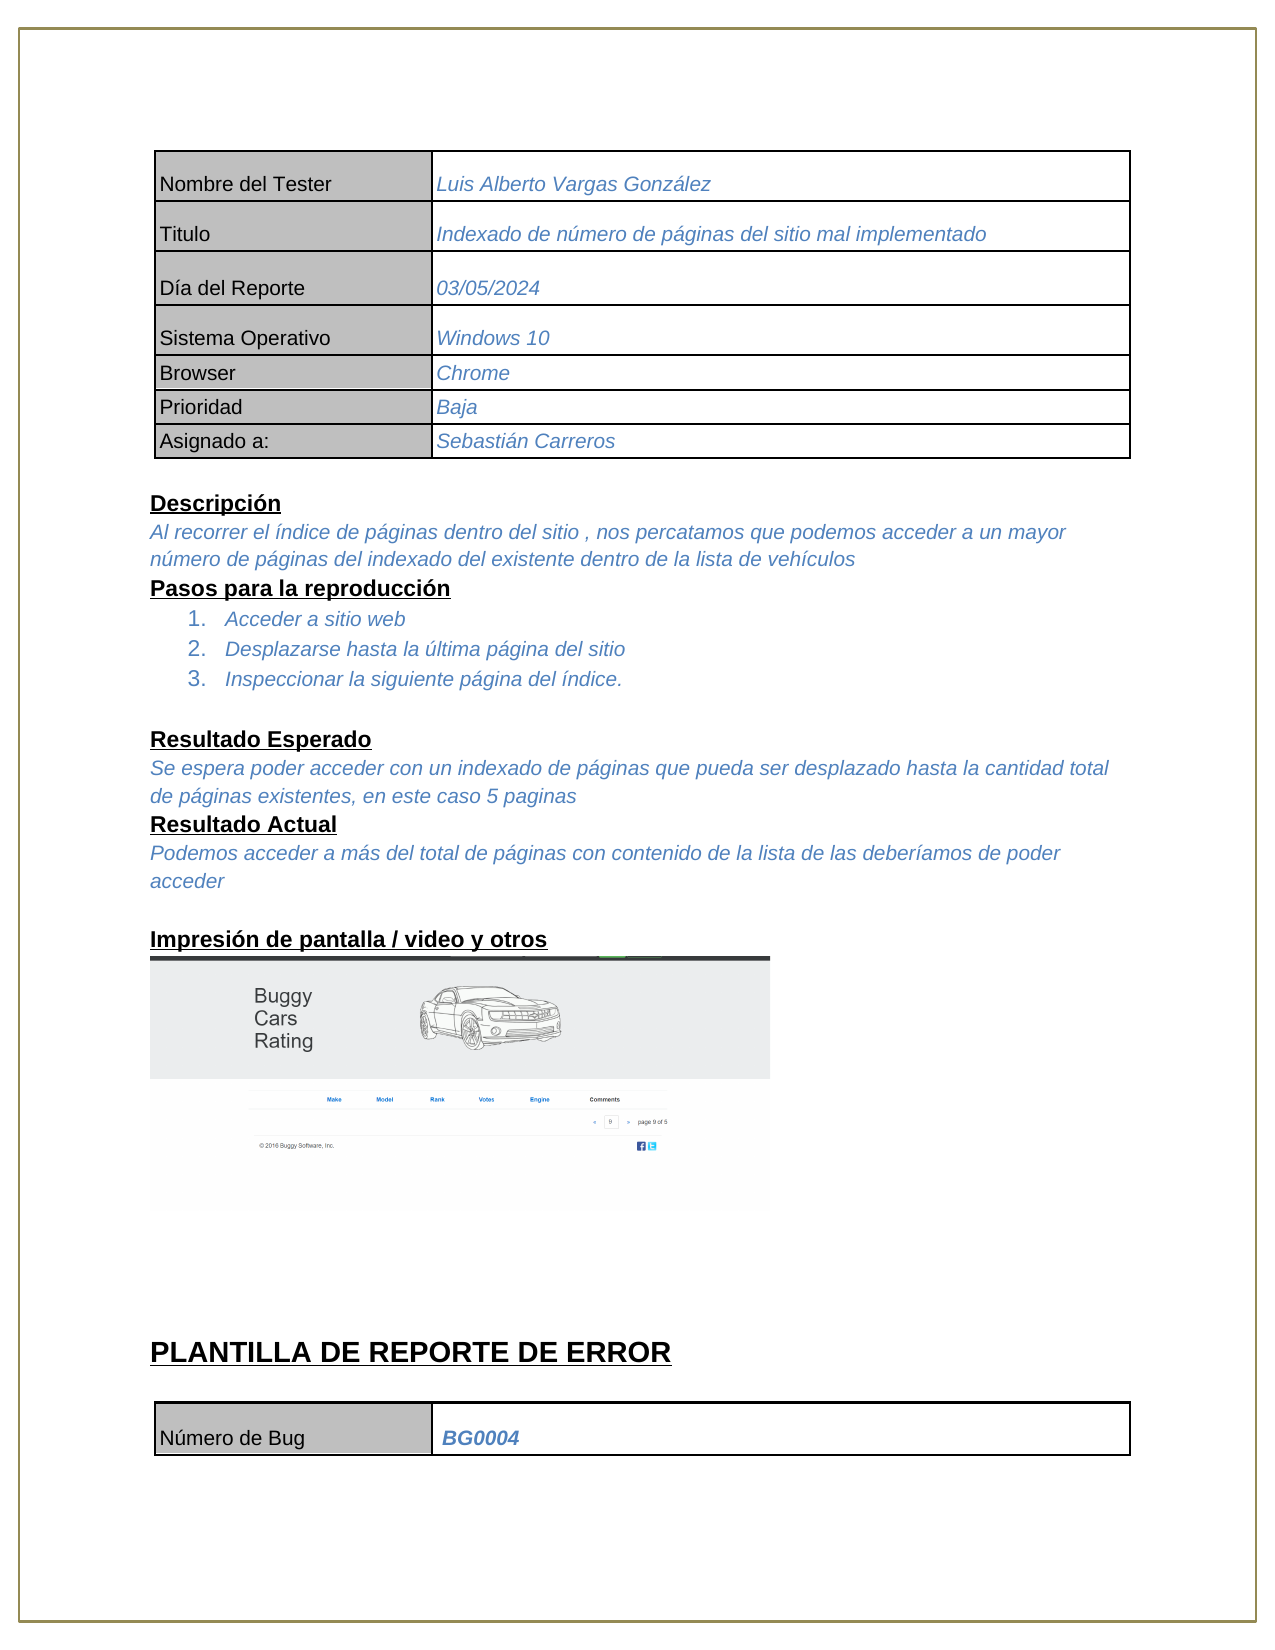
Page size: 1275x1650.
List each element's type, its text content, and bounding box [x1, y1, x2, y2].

table_cell Asignado a: [156, 425, 431, 457]
text Se espera poder acceder con un indexado de páginas que pueda ser desplazado hasta la cantidad total de páginas existentes, en este caso 5 paginas [150, 756, 1125, 807]
text Podemos acceder a más del total de páginas con contenido de la lista de las deberíamos de poder acceder [150, 841, 1125, 893]
table_cell Nombre del Tester [156, 152, 431, 200]
table_cell Titulo [156, 202, 431, 250]
table_cell Prioridad [156, 391, 431, 423]
table_cell Sebastián Carreros [433, 425, 1129, 457]
text Resultado Esperado [150, 726, 1125, 752]
table_cell 03/05/2024 [433, 252, 1129, 304]
table_header Número de Bug [156, 1404, 431, 1453]
table_cell Sistema Operativo [156, 306, 431, 354]
list Inspeccionar la siguiente página del índice. [187, 665, 1125, 692]
text PLANTILLA DE REPORTE DE ERROR [150, 1335, 1125, 1369]
table_cell Indexado de número de páginas del sitio mal implementado [433, 202, 1129, 250]
table_cell Chrome [433, 356, 1129, 388]
table_cell Día del Reporte [156, 252, 431, 304]
text Descripción [150, 489, 1125, 516]
text Resultado Actual [150, 811, 1125, 837]
list Acceder a sitio web [187, 605, 1125, 631]
text Al recorrer el índice de páginas dentro del sitio , nos percatamos que podemos acceder a un mayor número de páginas del indexado del existente dentro de la lista de vehículos [150, 520, 1125, 571]
text Pasos para la reproducción [150, 575, 1125, 601]
table_header BG0004 [433, 1404, 1129, 1453]
picture [150, 956, 771, 1211]
table_cell Luis Alberto Vargas González [433, 152, 1129, 200]
list Desplazarse hasta la última página del sitio [187, 635, 1125, 662]
table_cell Browser [156, 356, 431, 388]
table_cell Windows 10 [433, 306, 1129, 354]
table_cell Baja [433, 391, 1129, 423]
text Impresión de pantalla / video y otros [150, 926, 1125, 953]
